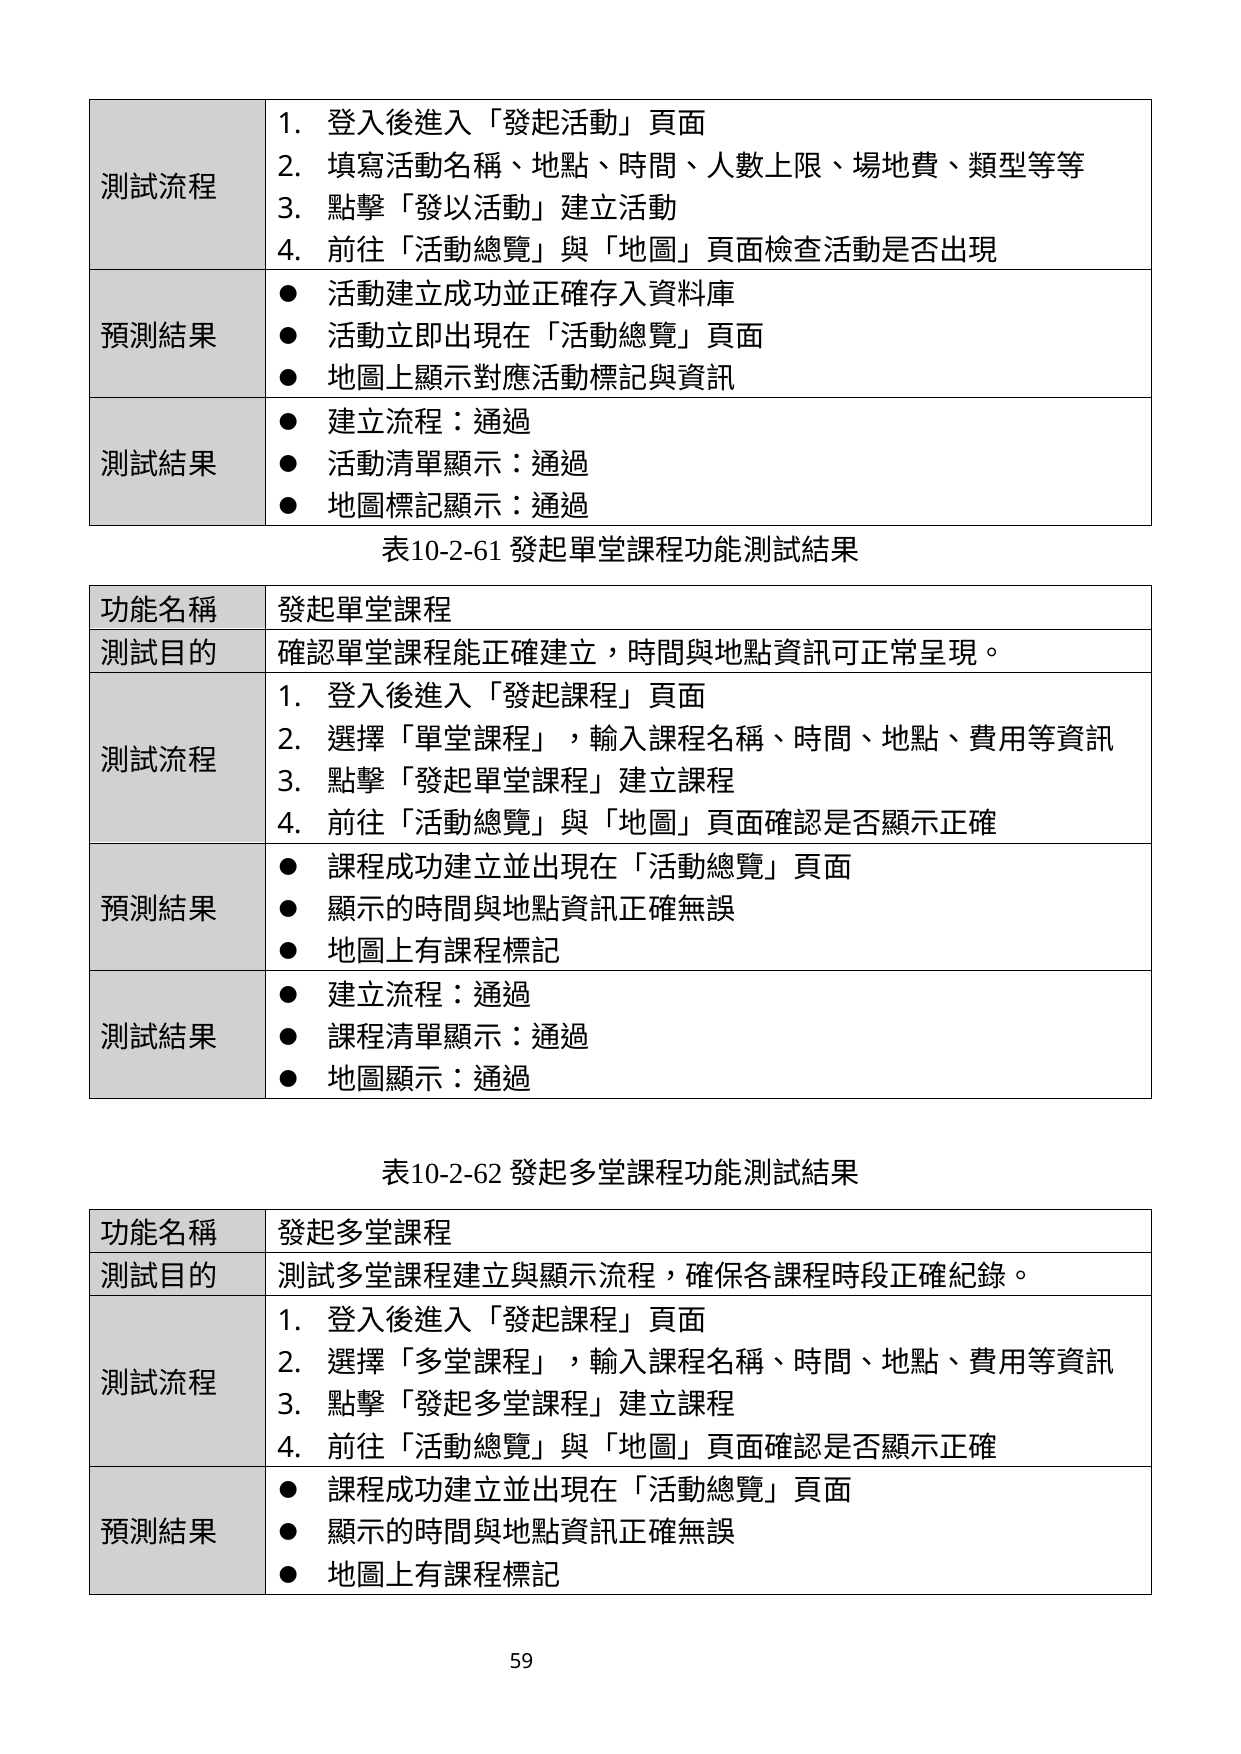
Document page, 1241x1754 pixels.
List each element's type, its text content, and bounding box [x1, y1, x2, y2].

table_cell 測試目的 [90, 1253, 265, 1295]
table_cell 登入後進入「發起課程」頁面 選擇「單堂課程」，輸入課程名稱、時間、地點、費用等資訊 點擊「發起單堂課程」建立課程 前往「活動總覽」與「地圖」頁面確認是否顯示正確 [266, 673, 1151, 842]
table_cell 預測結果 [90, 844, 265, 970]
table_cell 測試流程 [90, 1296, 265, 1466]
table_header 發起單堂課程 [266, 586, 1151, 628]
table_cell 活動建立成功並正確存入資料庫 活動立即出現在「活動總覽」頁面 地圖上顯示對應活動標記與資訊 [266, 270, 1151, 397]
table_cell 預測結果 [90, 1467, 265, 1594]
table_cell 測試結果 [90, 398, 265, 525]
table_header 發起多堂課程 [266, 1210, 1151, 1252]
table_cell 登入後進入「發起活動」頁面 填寫活動名稱、地點、時間、人數上限、場地費、類型等等 點擊「發以活動」建立活動 前往「活動總覽」與「地圖」頁面檢查活動是否出現 [266, 100, 1151, 269]
table_cell 課程成功建立並出現在「活動總覽」頁面 顯示的時間與地點資訊正確無誤 地圖上有課程標記 [266, 1467, 1151, 1594]
table_cell 測試多堂課程建立與顯示流程，確保各課程時段正確紀錄。 [266, 1253, 1151, 1295]
table_header 功能名稱 [90, 1210, 265, 1252]
table_cell 課程成功建立並出現在「活動總覽」頁面 顯示的時間與地點資訊正確無誤 地圖上有課程標記 [266, 844, 1151, 970]
table_header 功能名稱 [90, 586, 265, 628]
table_cell 預測結果 [90, 270, 265, 397]
table_cell 測試流程 [90, 673, 265, 842]
table_cell 測試目的 [90, 630, 265, 672]
table_cell 測試結果 [90, 971, 265, 1098]
table_cell 建立流程：通過 活動清單顯示：通過 地圖標記顯示：通過 [266, 398, 1151, 525]
table_cell 測試流程 [90, 100, 265, 269]
table_cell 登入後進入「發起課程」頁面 選擇「多堂課程」，輸入課程名稱、時間、地點、費用等資訊 點擊「發起多堂課程」建立課程 前往「活動總覽」與「地圖」頁面確認是否顯示正確 [266, 1296, 1151, 1466]
table_cell 確認單堂課程能正確建立，時間與地點資訊可正常呈現。 [266, 630, 1151, 672]
table_cell 建立流程：通過 課程清單顯示：通過 地圖顯示：通過 [266, 971, 1151, 1098]
